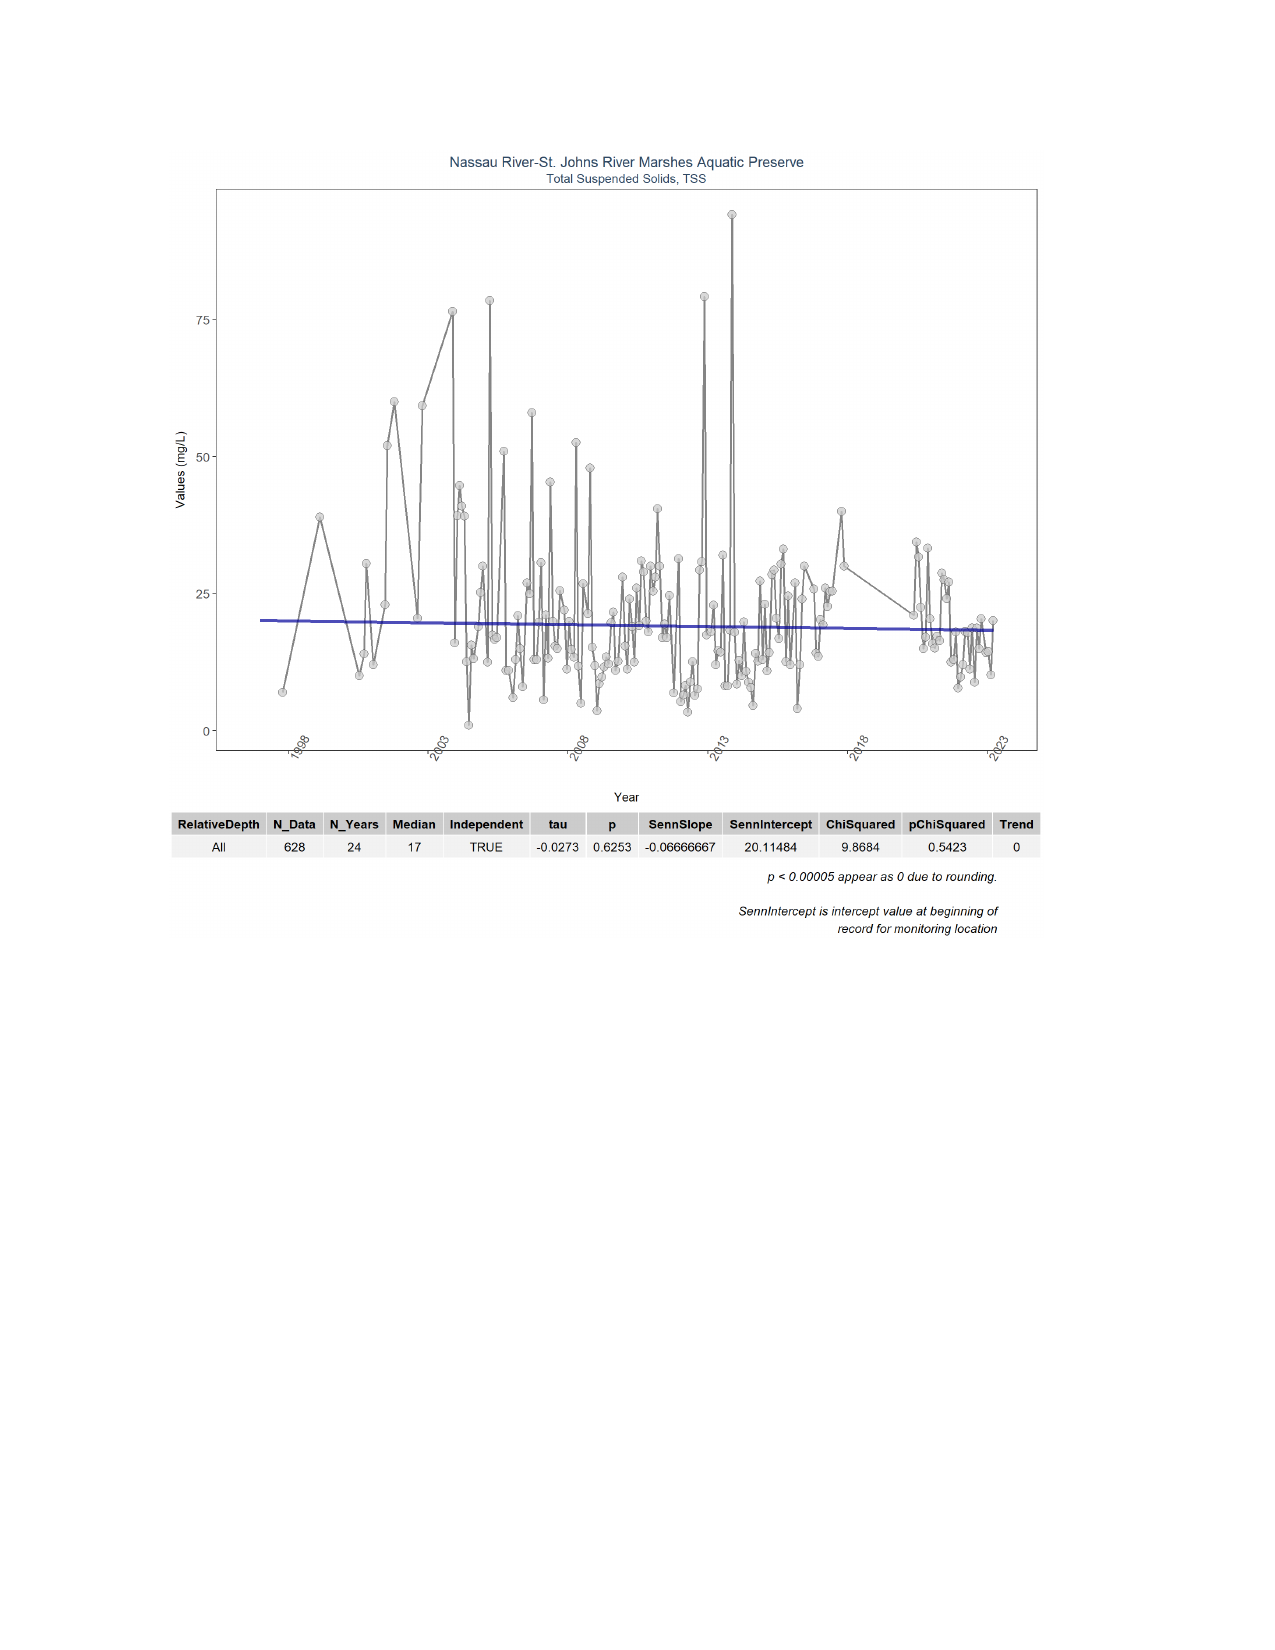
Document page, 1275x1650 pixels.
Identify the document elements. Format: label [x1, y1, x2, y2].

picture [168, 150, 1044, 938]
